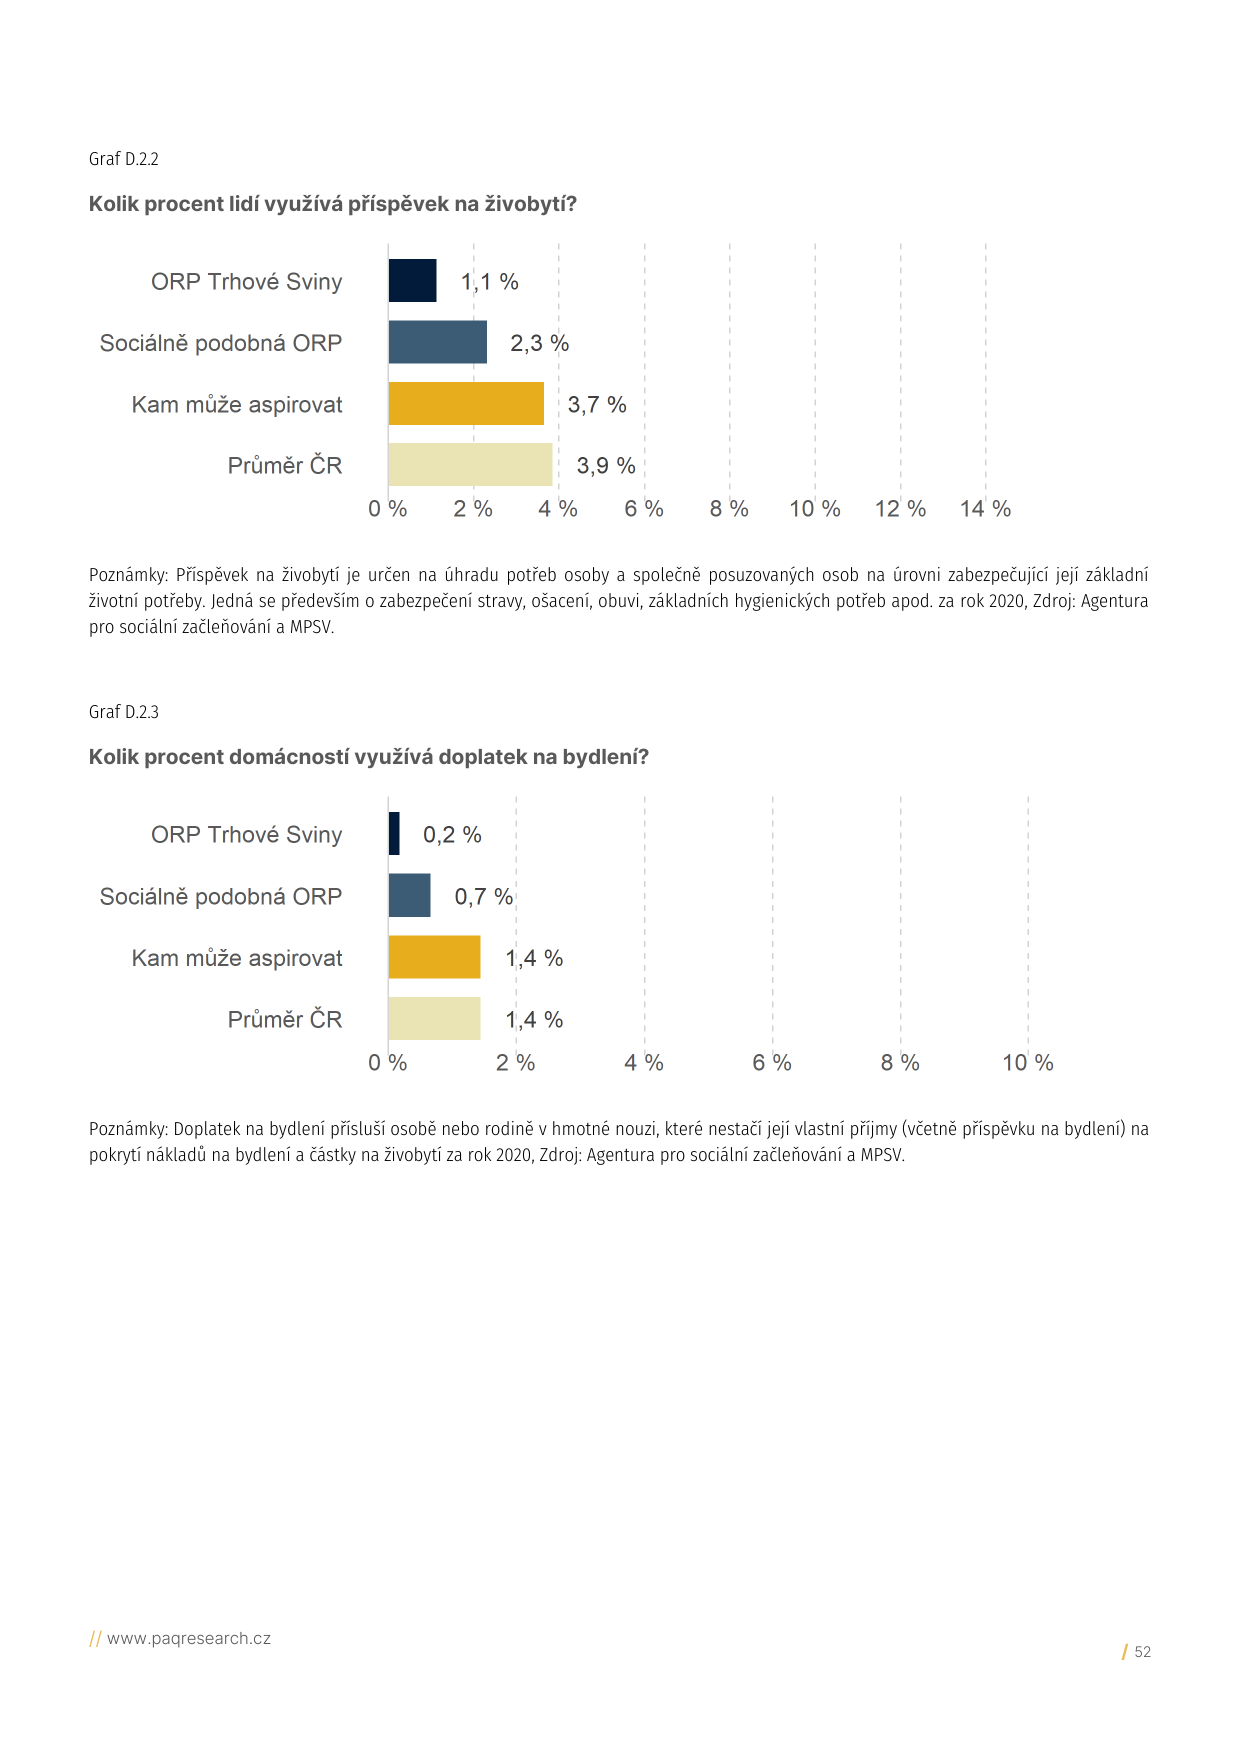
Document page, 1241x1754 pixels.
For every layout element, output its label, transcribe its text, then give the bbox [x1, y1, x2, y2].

text Kolik procent domácností využívá doplatek na bydlení? [89, 739, 1152, 770]
text Poznámky: Příspěvek na živobytí je určen na úhradu potřeb osoby a společně posuzovaných osob na úrovni zabezpečující její základní životní potřeby. Jedná se především o zabezpečení stravy, ošacení, obuvi, základních hygienických potřeb apod. za rok 2020, Zdroj: Agentura pro sociální začleňování a MPSV. [89, 564, 1152, 638]
text Kolik procent lidí využívá příspěvek na živobytí? [89, 186, 1152, 216]
text Graf D.2.2 [89, 148, 1152, 170]
picture [88, 216, 1139, 548]
text Poznámky: Doplatek na bydlení přísluší osobě nebo rodině v hmotné nouzi, které nestačí její vlastní příjmy (včetně příspěvku na bydlení) na pokrytí nákladů na bydlení a částky na živobytí za rok 2020, Zdroj: Agentura pro sociální začleňování a MPSV. [89, 1118, 1152, 1166]
picture [88, 769, 1139, 1102]
text Graf D.2.3 [89, 701, 1152, 724]
